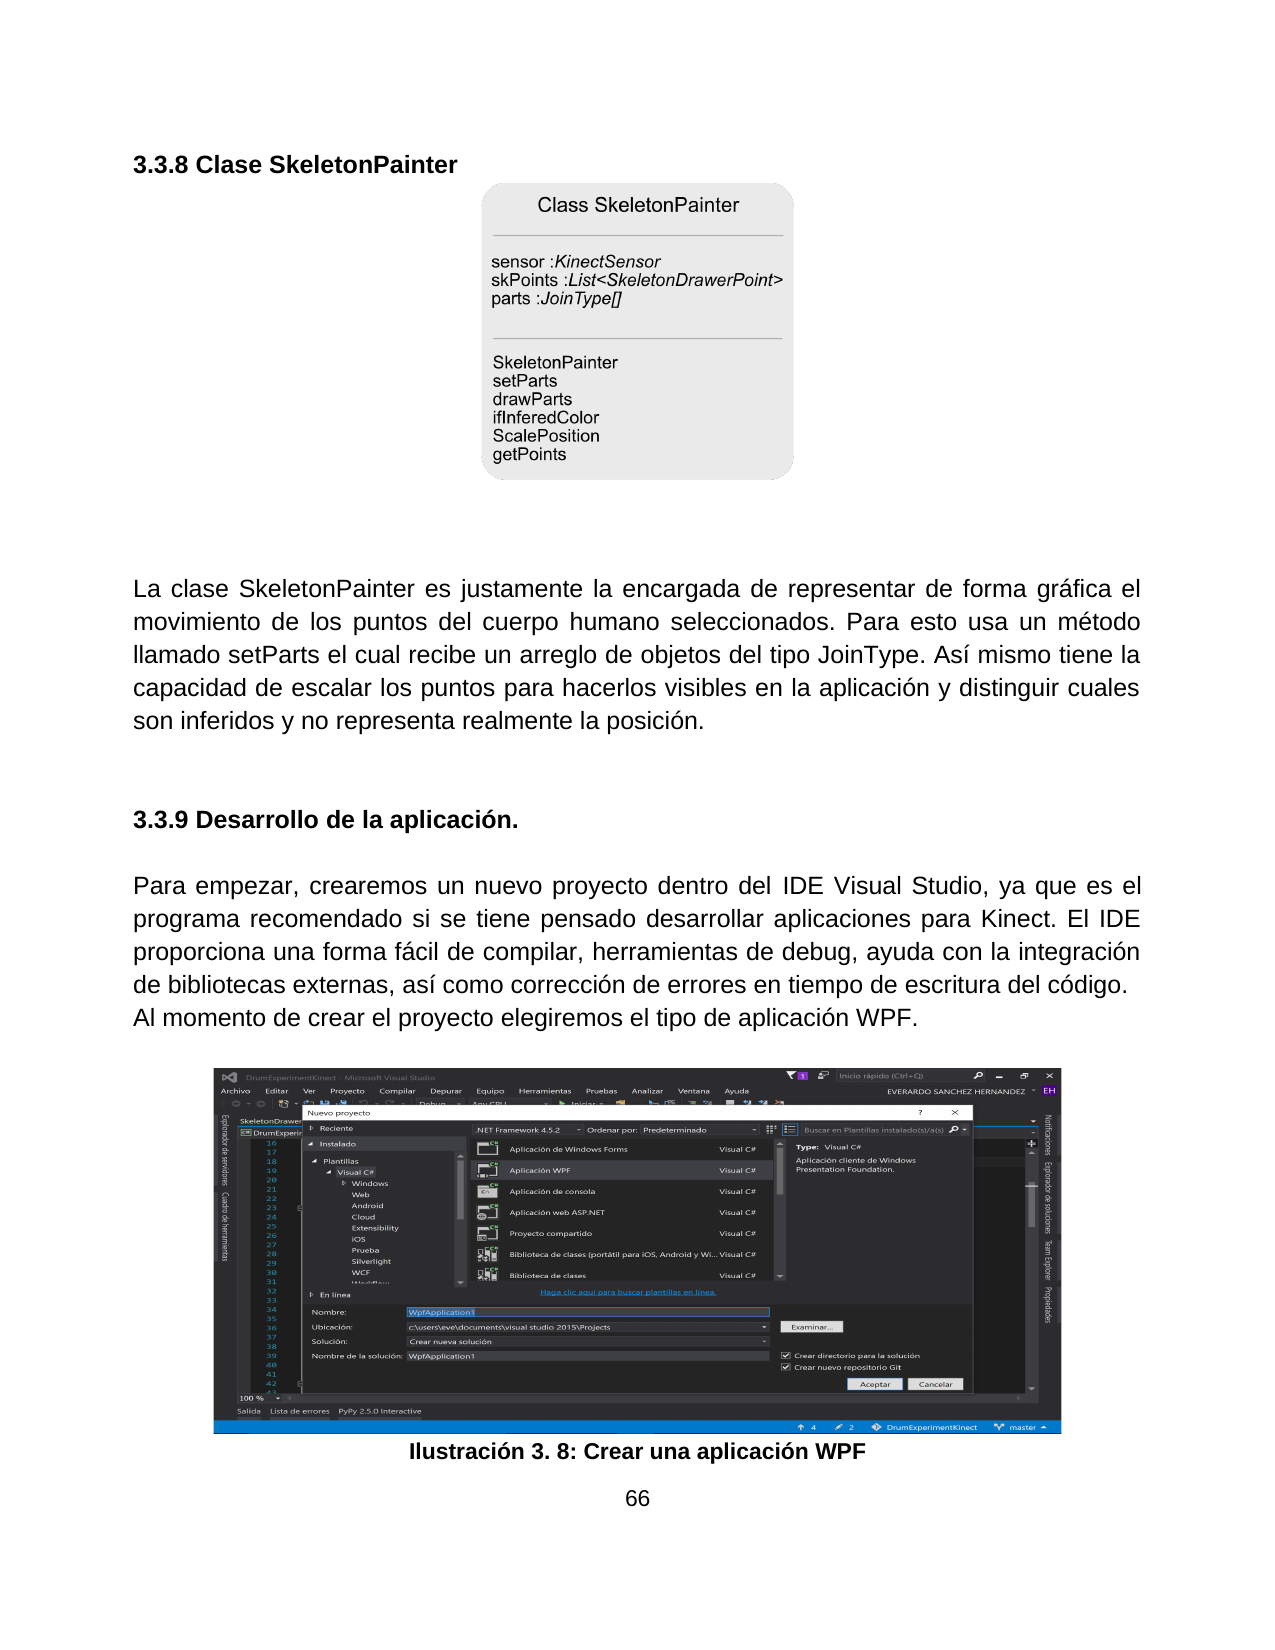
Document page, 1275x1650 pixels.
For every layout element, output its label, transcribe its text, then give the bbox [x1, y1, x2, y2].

text Para empezar, crearemos un nuevo proyecto dentro del IDE Visual Studio, ya que es el programa recomendado si se tiene pensado desarrollar aplicaciones para Kinect. El IDE proporciona una forma fácil de compilar, herramientas de debug, ayuda con la integración de bibliotecas externas, así como corrección de errores en tiempo de escritura del código. [133, 871, 1142, 999]
text La clase SkeletonPainter es justamente la encargada de representar de forma gráfica el movimiento de los puntos del cuerpo humano seleccionados. Para esto usa un método llamado setParts el cual recibe un arreglo de objetos del tipo JoinType. Así mismo tiene la capacidad de escalar los puntos para hacerlos visibles en la aplicación y distinguir cuales son inferidos y no representa realmente la posición. [133, 574, 1142, 734]
picture [213, 1068, 1062, 1434]
text 3.3.8 Clase SkeletonPainter [133, 150, 1142, 179]
picture [481, 183, 794, 480]
text 3.3.9 Desarrollo de la aplicación. [133, 805, 1142, 833]
text Al momento de crear el proyecto elegiremos el tipo de aplicación WPF. [133, 1003, 1142, 1032]
text Ilustración 3. 8: Crear una aplicación WPF [133, 1438, 1142, 1464]
